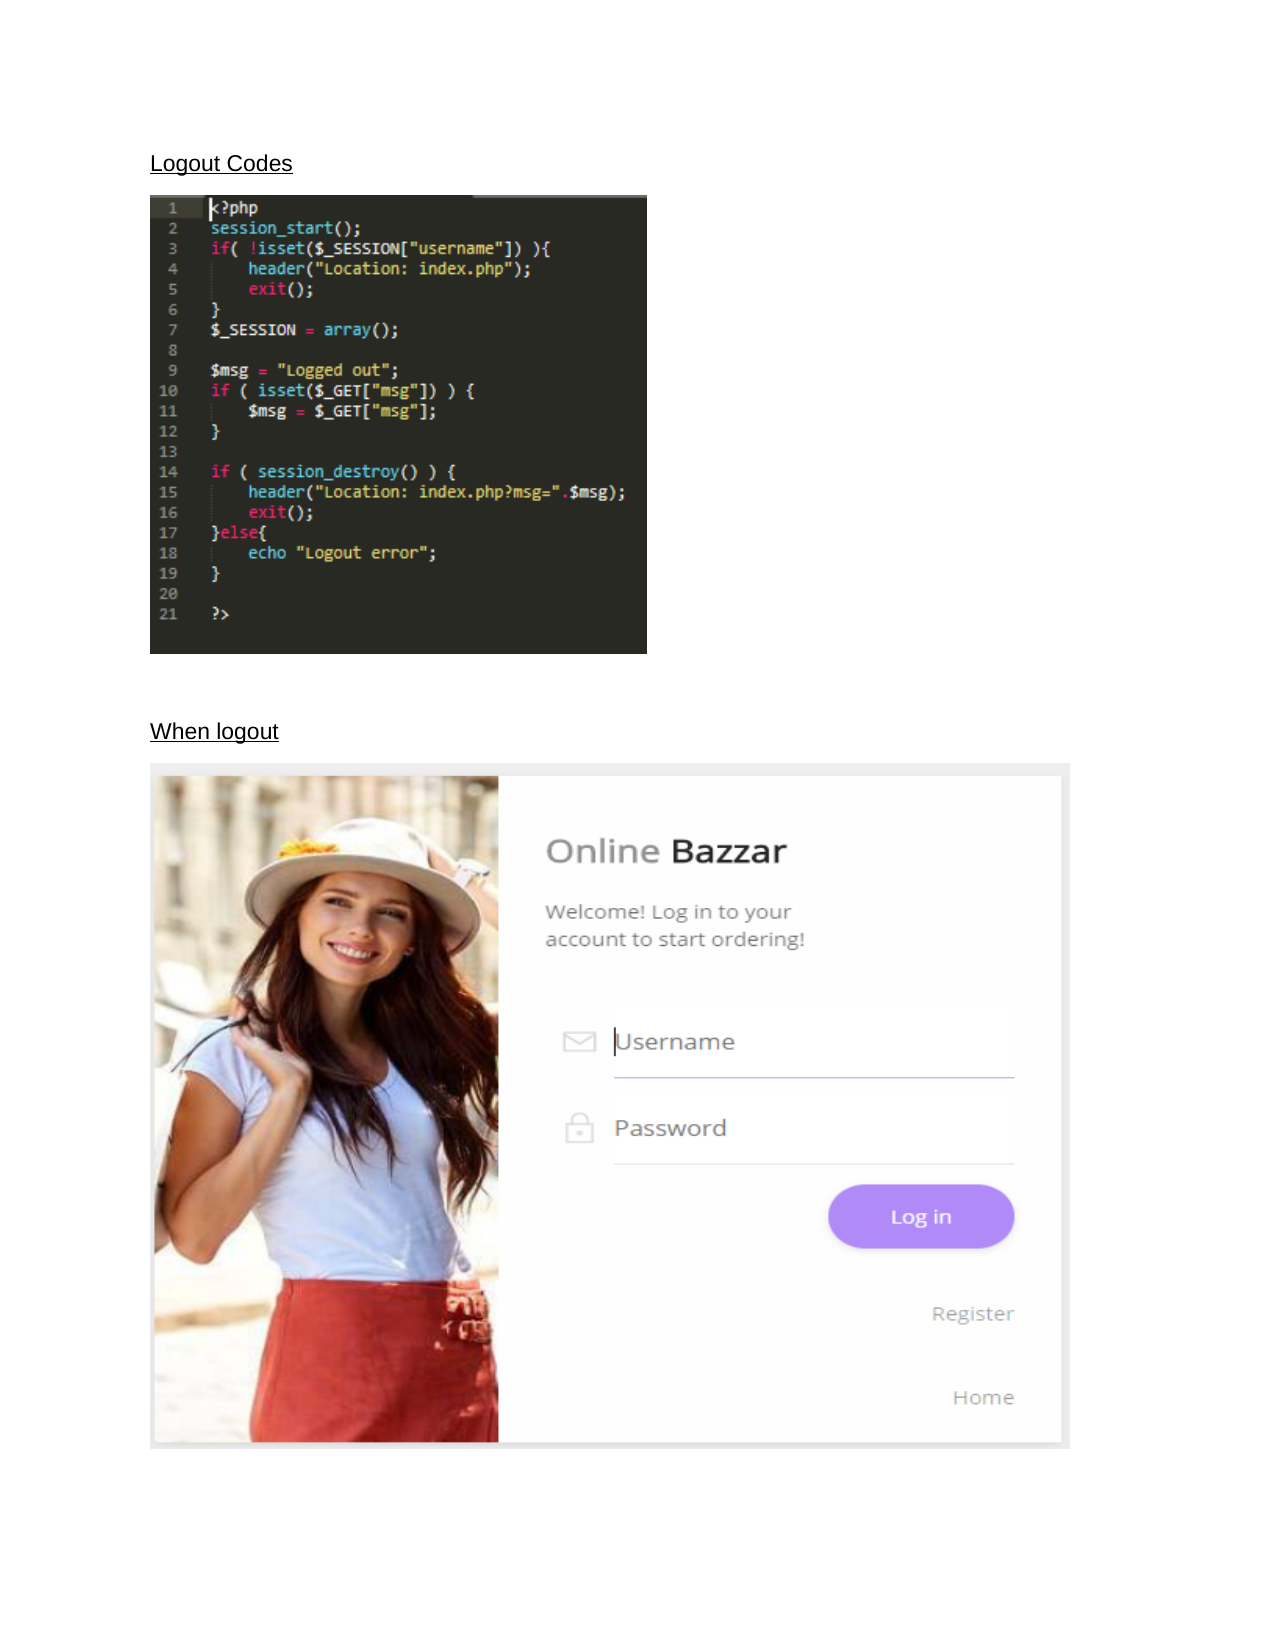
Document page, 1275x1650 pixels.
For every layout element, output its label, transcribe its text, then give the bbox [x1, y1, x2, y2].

picture [150, 763, 1071, 1449]
text Logout Codes [150, 150, 1125, 176]
text When logout [150, 718, 1125, 744]
picture [150, 195, 647, 654]
